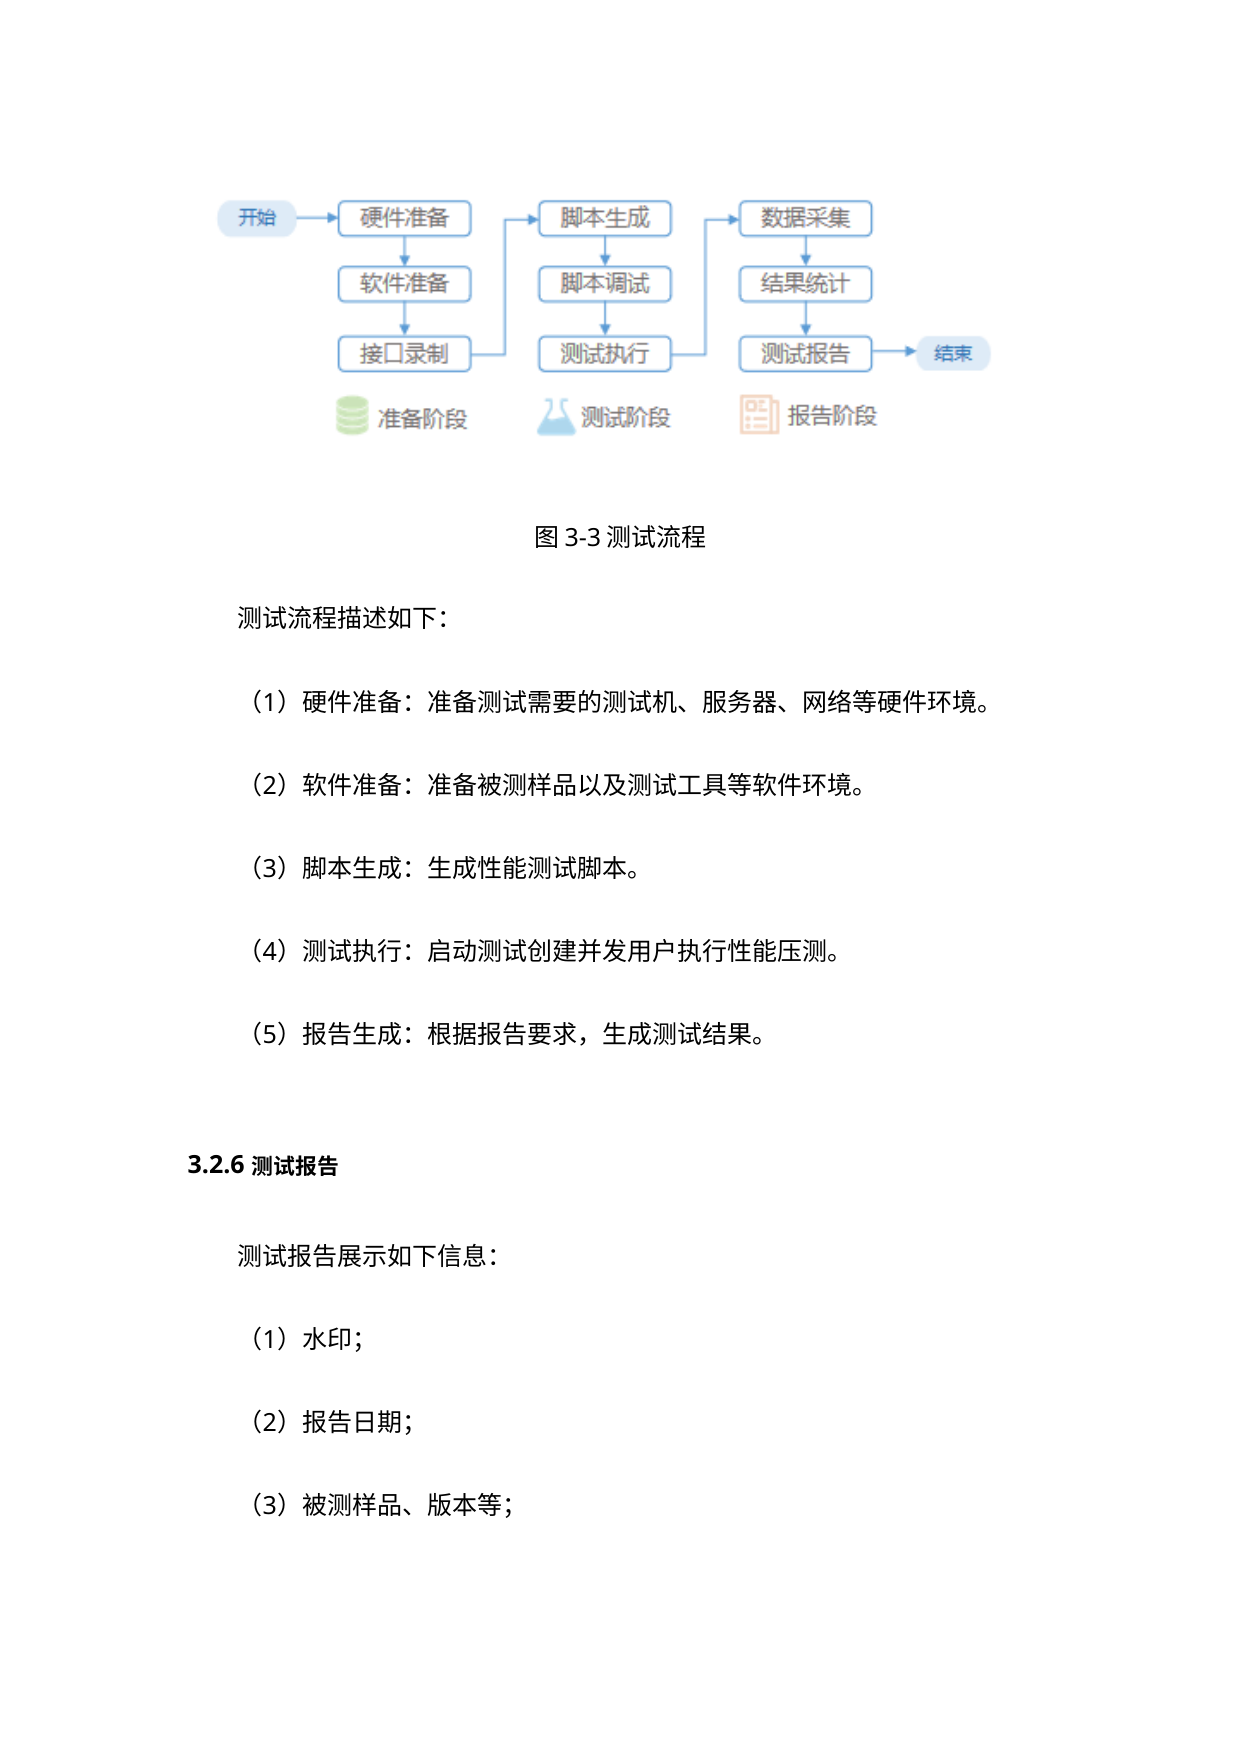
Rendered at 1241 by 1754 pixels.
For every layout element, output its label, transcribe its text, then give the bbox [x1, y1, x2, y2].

text （1）水印； [187, 1305, 1053, 1370]
text 图3-3测试流程 [187, 503, 1053, 568]
text （1）硬件准备：准备测试需要的测试机、服务器、网络等硬件环境。 [187, 668, 1053, 733]
text （4）测试执行：启动测试创建并发用户执行性能压测。 [187, 917, 1053, 982]
text （2）软件准备：准备被测样品以及测试工具等软件环境。 [187, 751, 1053, 816]
subtitle 3.2.6 测试报告 [187, 1116, 1053, 1181]
text （2）报告日期； [187, 1388, 1053, 1453]
text （5）报告生成：根据报告要求，生成测试结果。 [187, 1000, 1053, 1065]
text （3）脚本生成：生成性能测试脚本。 [187, 834, 1053, 899]
text 测试报告展示如下信息： [187, 1222, 1053, 1287]
picture [211, 162, 1029, 481]
text （3）被测样品、版本等； [187, 1471, 1053, 1536]
text 测试流程描述如下： [187, 584, 1053, 649]
